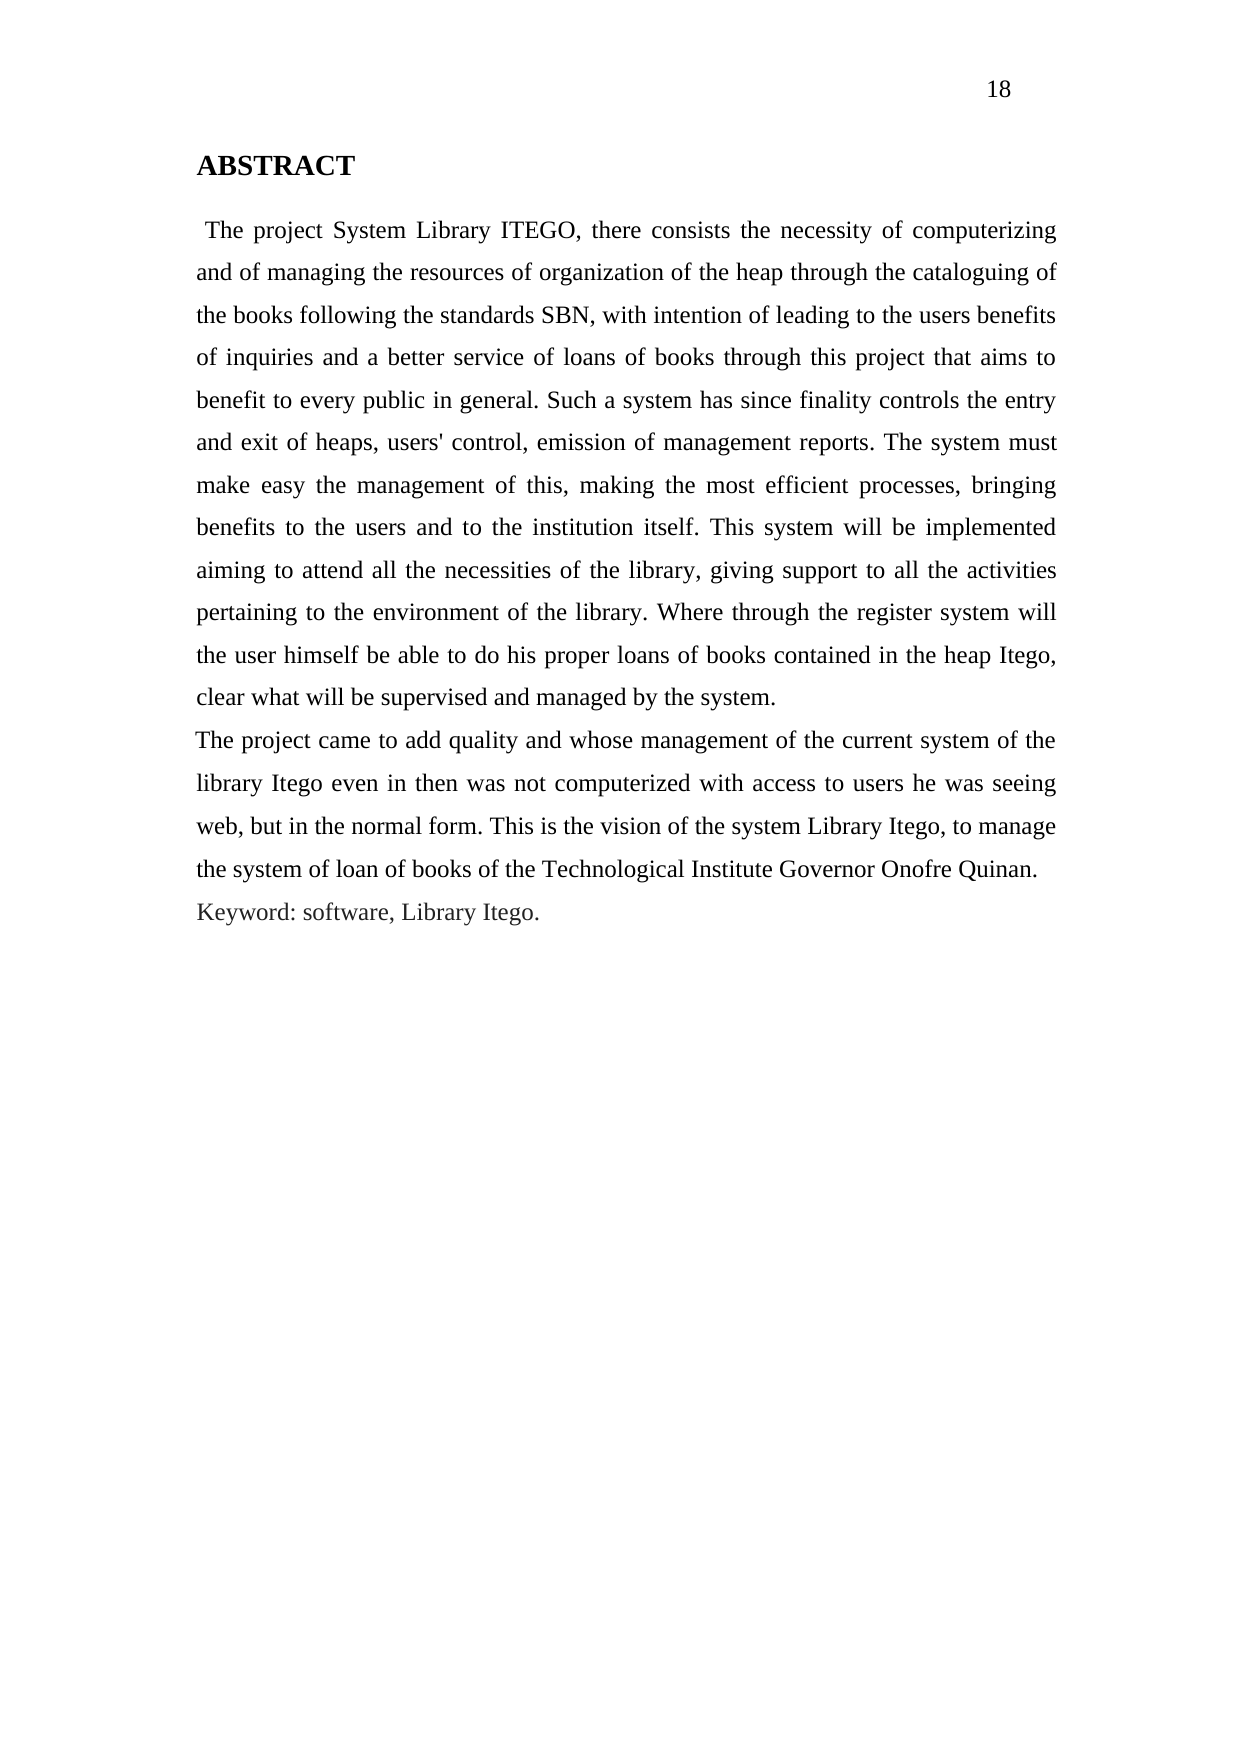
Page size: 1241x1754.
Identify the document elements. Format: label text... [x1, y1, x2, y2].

text The project System Library ITEGO, there consists the necessity of computerizing and of managing the resources of organization of the heap through the cataloguing of the books following the standards SBN, with intention of leading to the users benefits of inquiries and a better service of loans of books through this project that aims to benefit to every public in general. Such a system has since finality controls the entry and exit of heaps, users' control, emission of management reports. The system must make easy the management of this, making the most efficient processes, bringing benefits to the users and to the institution itself. This system will be implemented aiming to attend all the necessities of the library, giving support to all the activities pertaining to the environment of the library. Where through the register system will the user himself be able to do his proper loans of books contained in the heap Itego, clear what will be supervised and managed by the system. [195, 215, 1058, 711]
text The project came to add quality and whose management of the current system of the library Itego even in then was not computerized with access to users he was seeing web, but in the normal form. This is the vision of the system Library Itego, to manage the system of loan of books of the Technological Institute Governor Onofre Quinan. [195, 725, 1058, 883]
text Keyword: software, Library Itego. [196, 897, 1063, 926]
text ABSTRACT [196, 148, 1063, 181]
